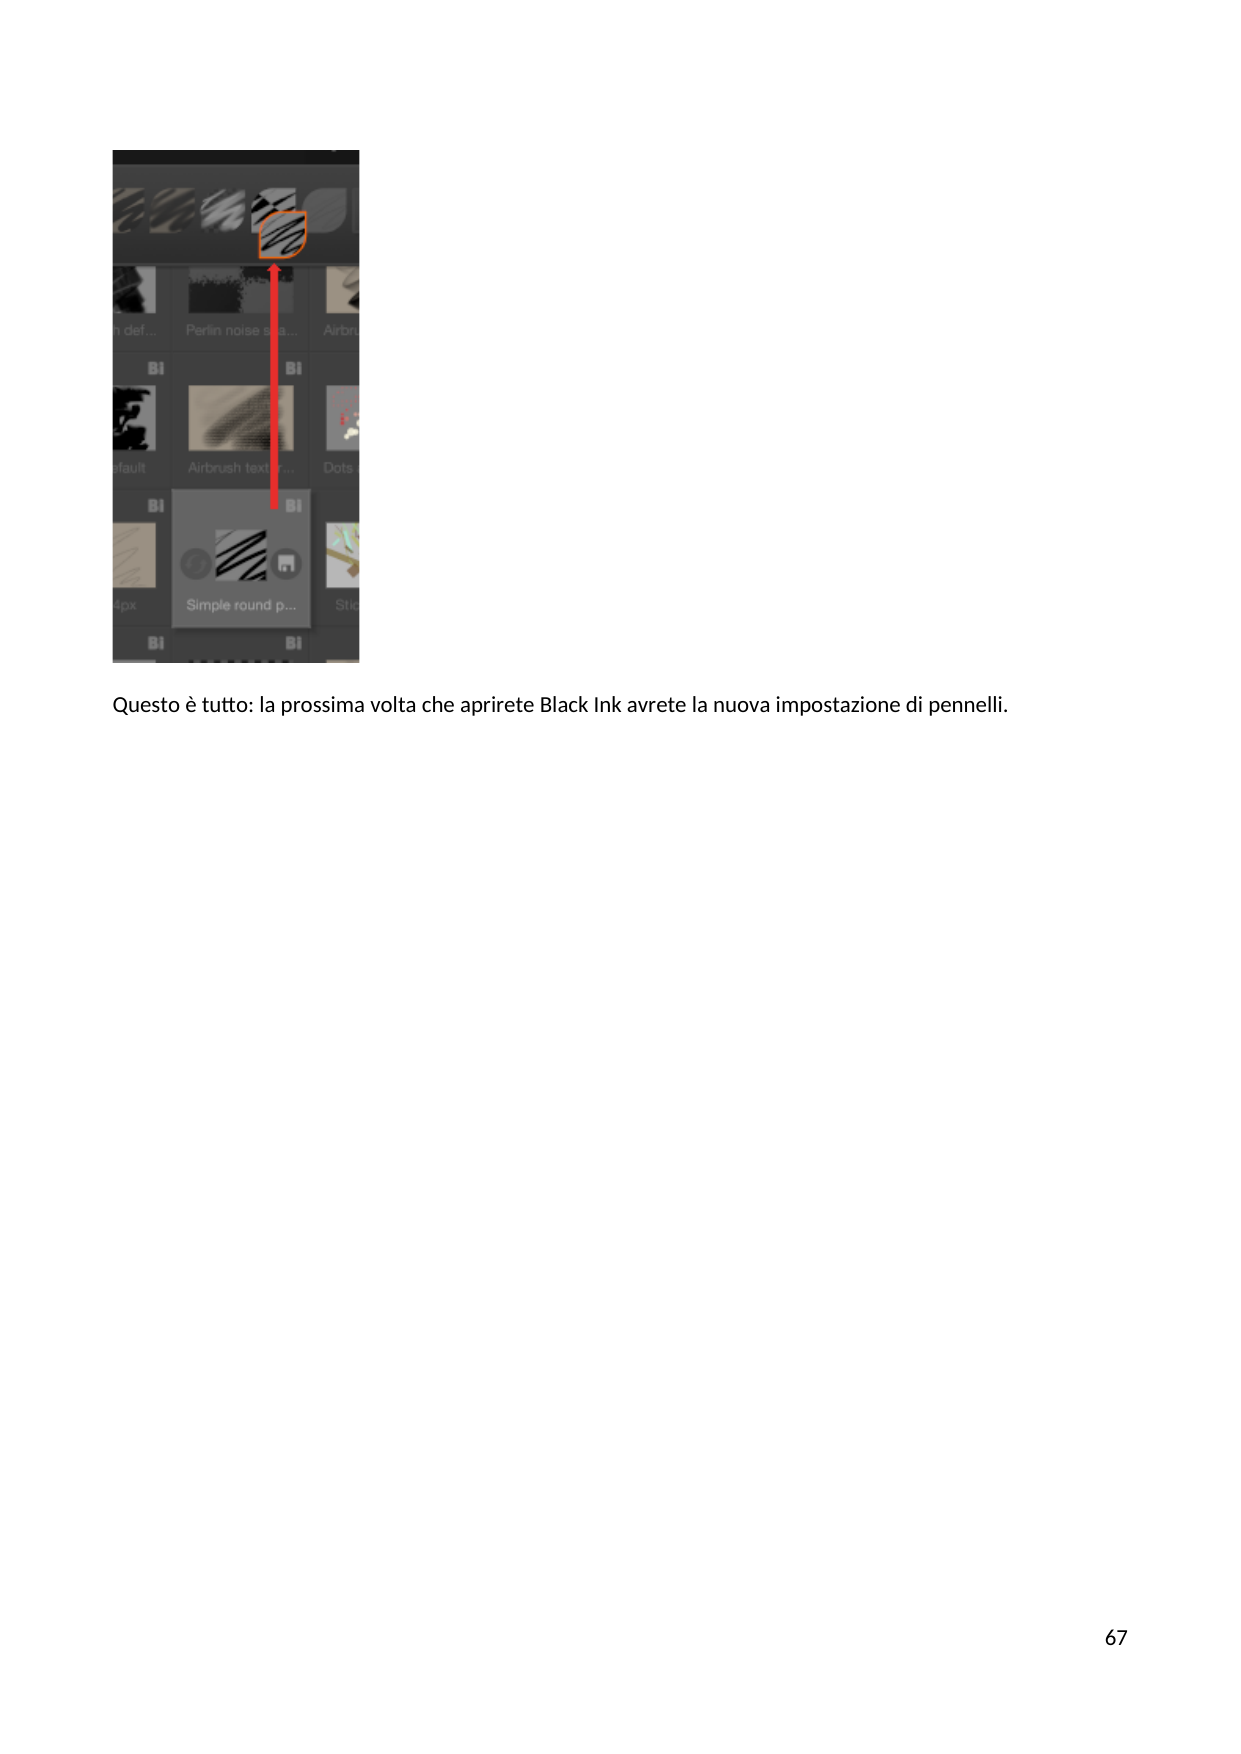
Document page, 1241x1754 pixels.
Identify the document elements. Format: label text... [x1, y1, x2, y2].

text Questo è tutto: la prossima volta che aprirete Black Ink avrete la nuova impostazione di pennelli. [112, 691, 1128, 718]
picture [112, 150, 360, 663]
